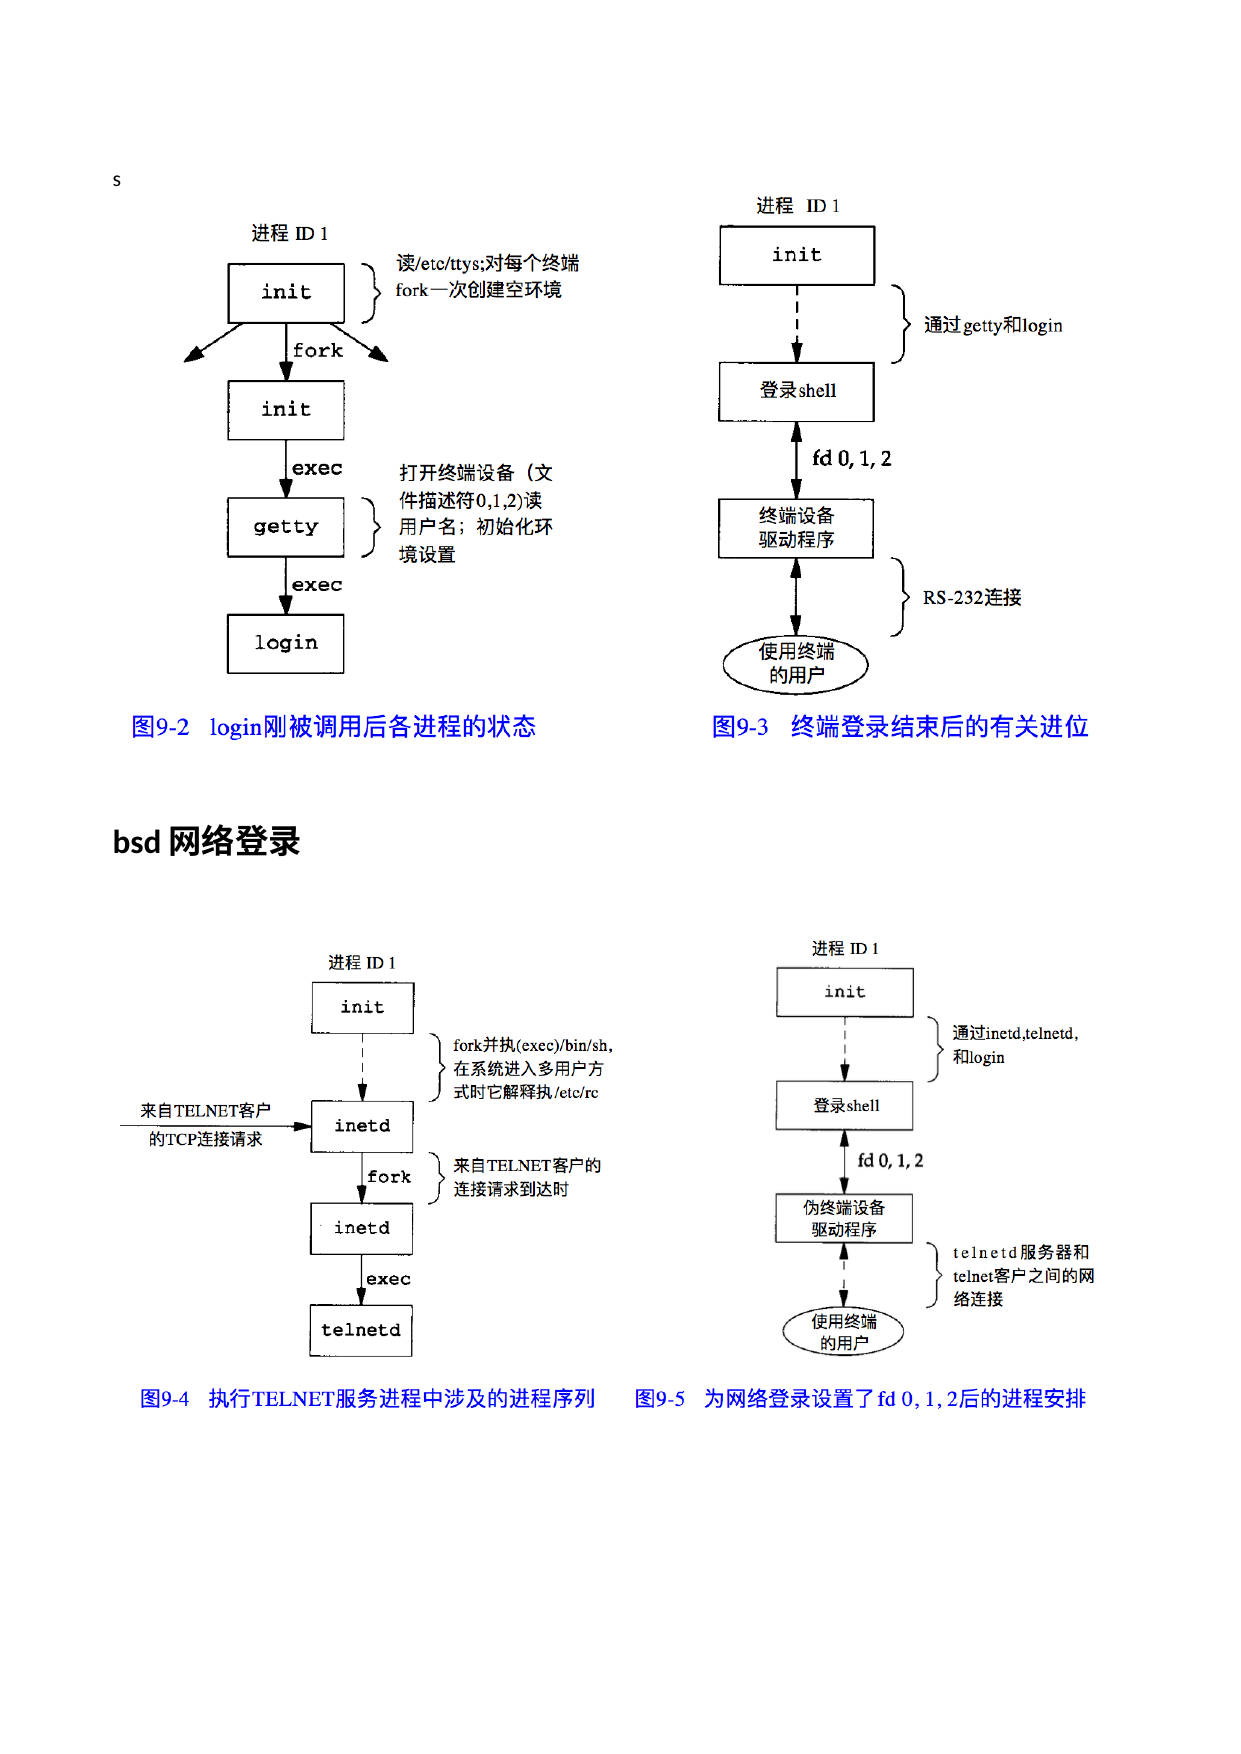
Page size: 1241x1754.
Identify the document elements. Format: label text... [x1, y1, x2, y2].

picture [112, 194, 1127, 768]
picture [112, 933, 1127, 1428]
subtitle bsd网络登录 [112, 807, 1128, 872]
